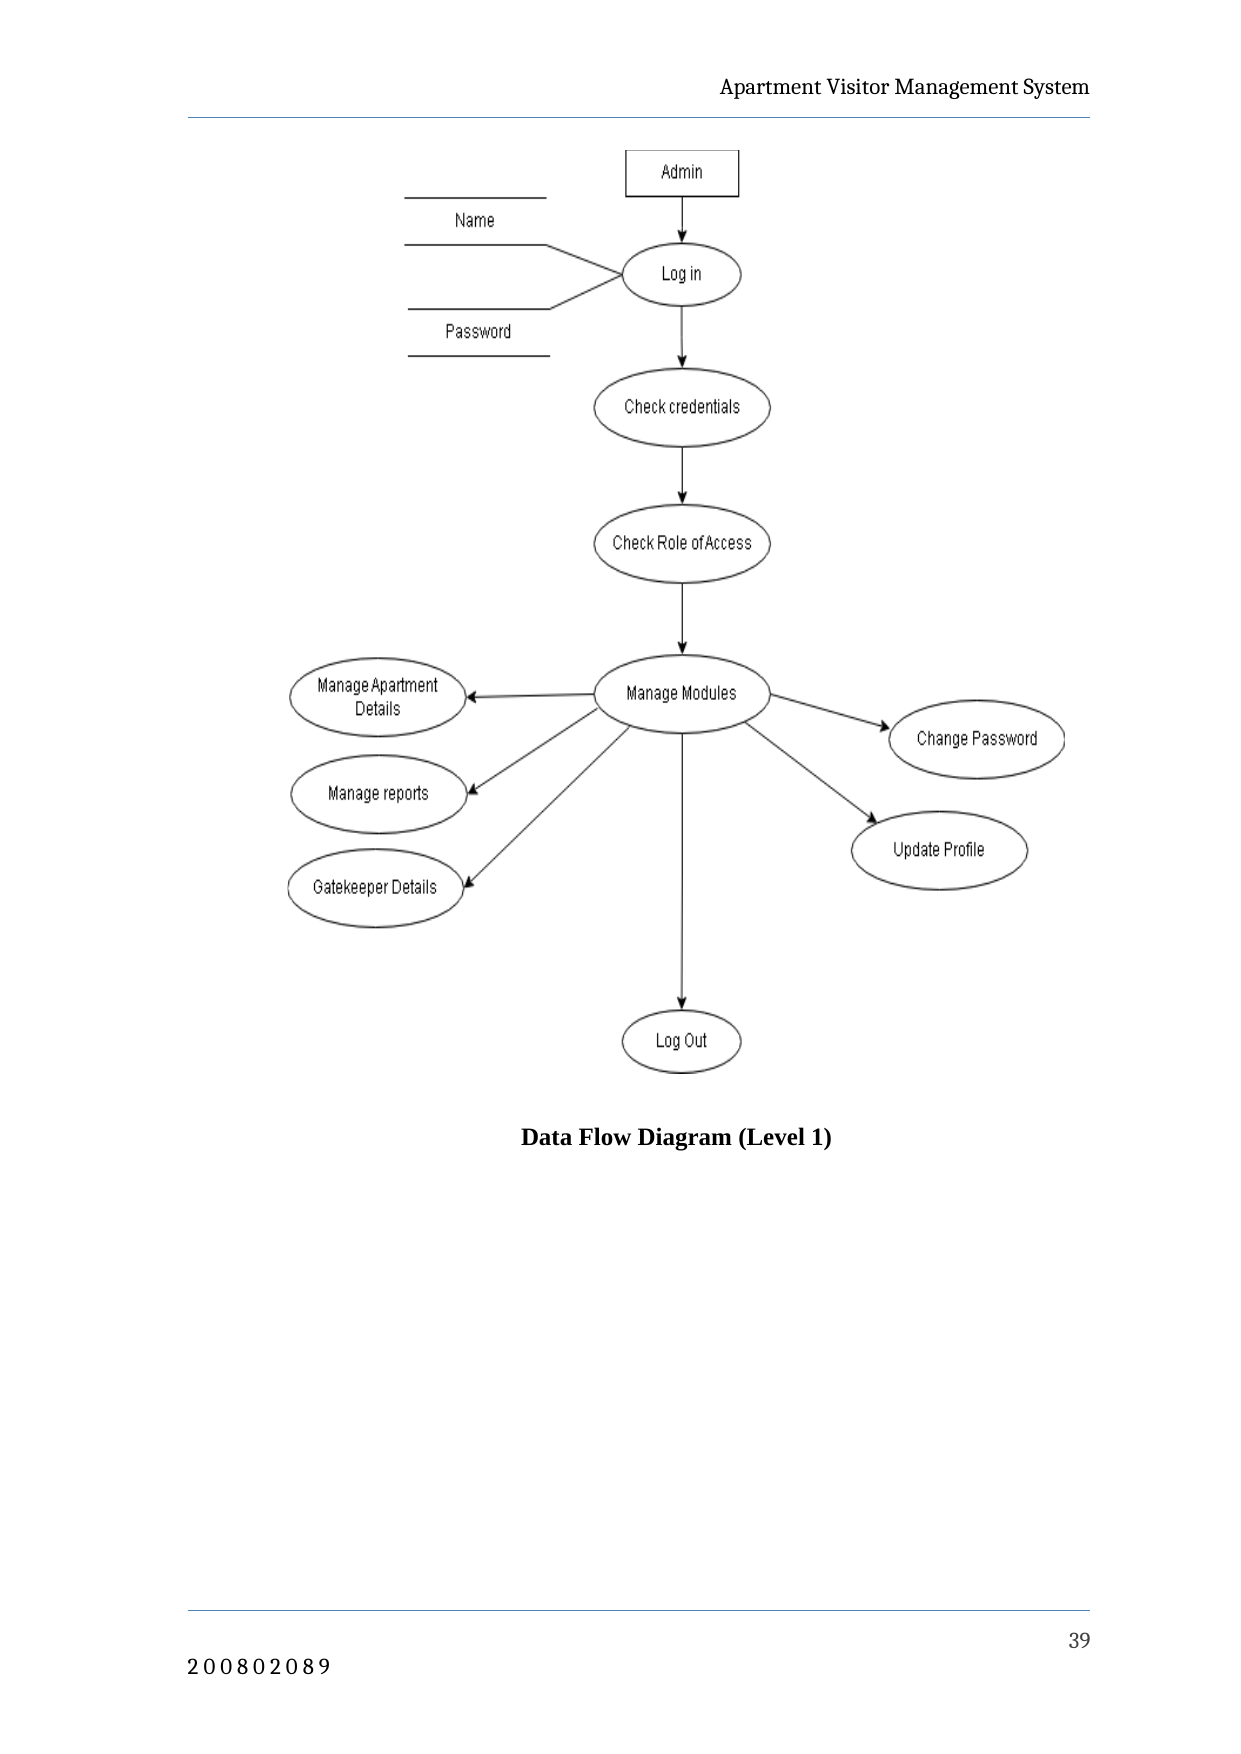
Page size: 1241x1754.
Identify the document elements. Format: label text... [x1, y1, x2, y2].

picture [287, 150, 1065, 1074]
list Data Flow Diagram (Level 1) [262, 1122, 1090, 1151]
